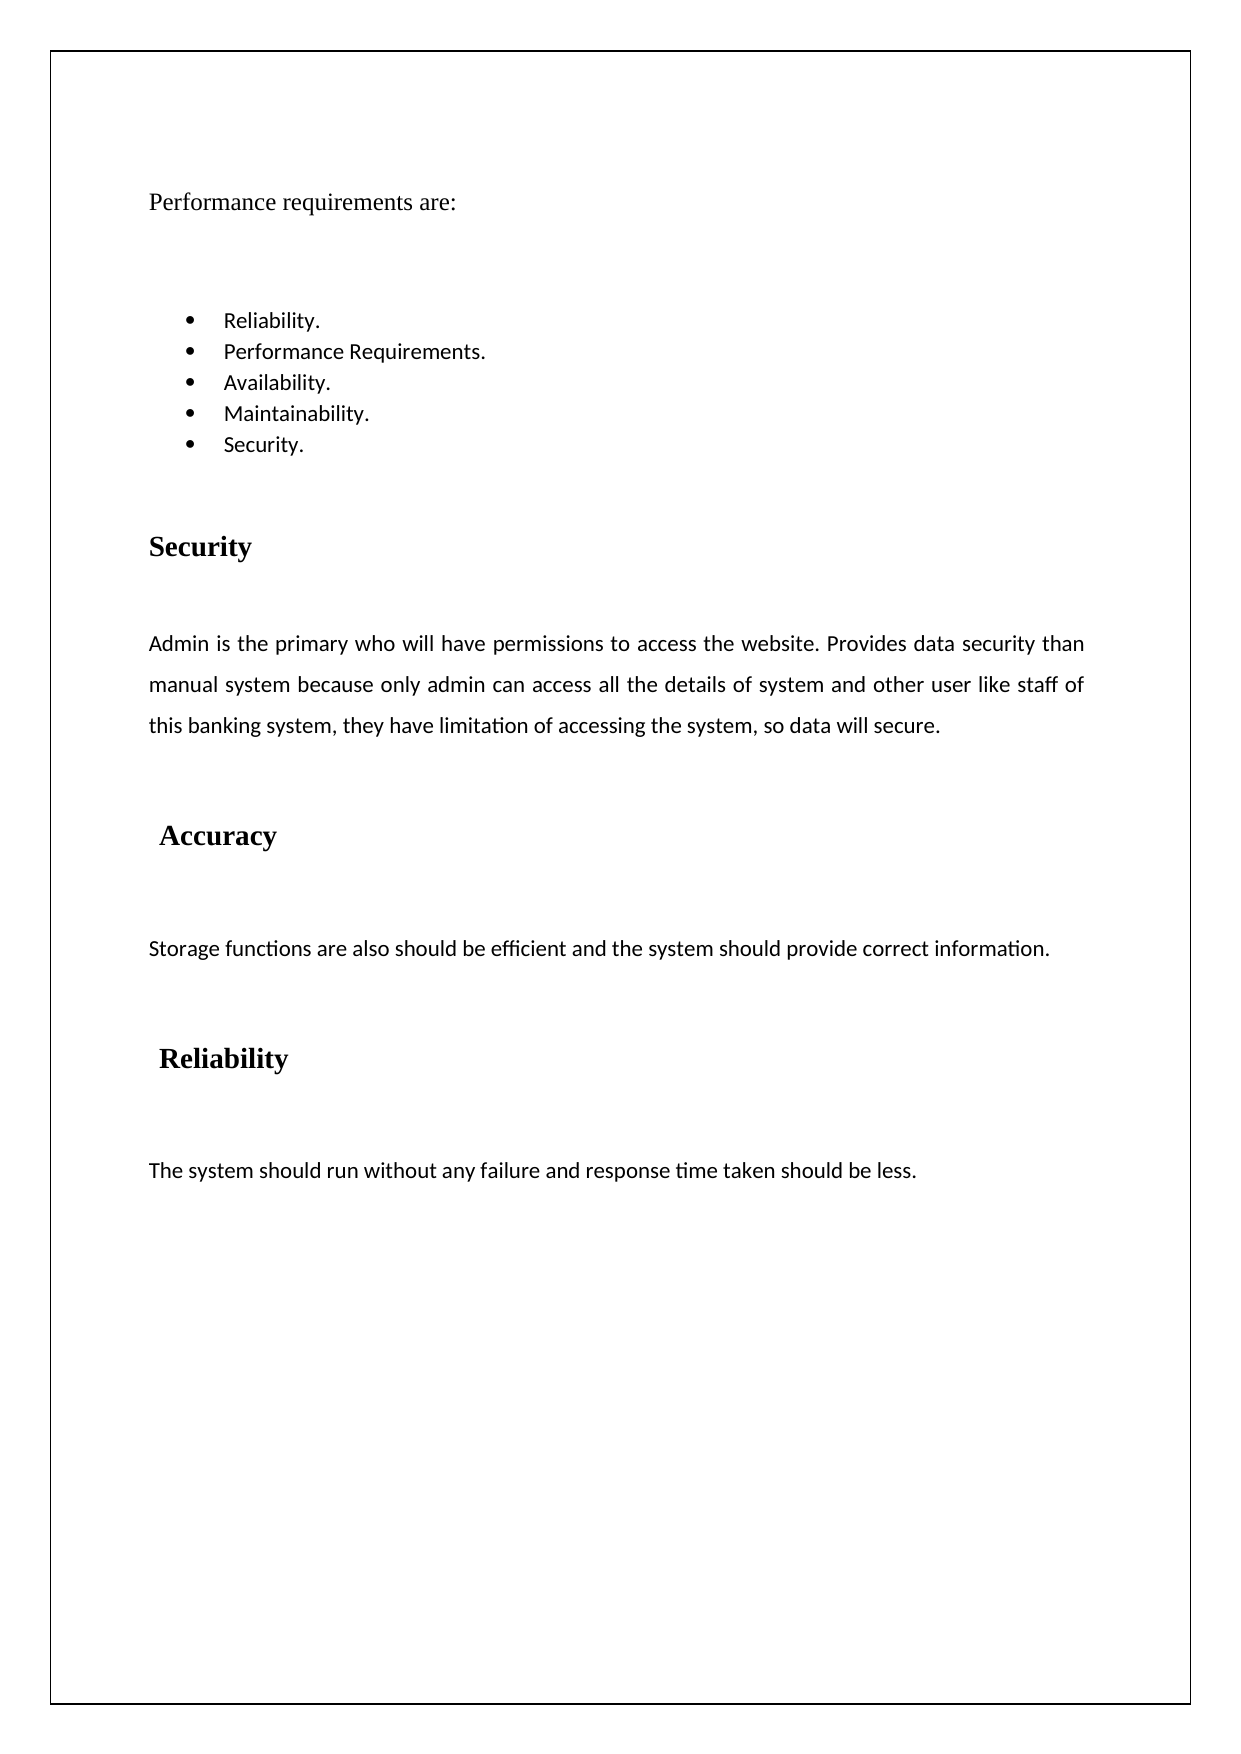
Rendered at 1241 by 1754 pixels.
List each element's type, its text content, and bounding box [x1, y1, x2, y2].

subtitle Reliability [148, 1041, 1098, 1075]
list Performance Requirements. [186, 337, 1121, 365]
list Reliability. [186, 306, 1121, 334]
text The system should run without any failure and response time taken should be less. [148, 1157, 1086, 1185]
subtitle Accuracy [148, 818, 1098, 852]
text Performance requirements are: [148, 187, 1099, 216]
text Admin is the primary who will have permissions to access the website. Provides data security than manual system because only admin can access all the details of system and other user like staff of this banking system, they have limitation of accessing the system, so data will secure. [148, 629, 1086, 739]
list Security. [186, 430, 1121, 458]
subtitle Security [148, 529, 1098, 562]
list Maintainability. [186, 399, 1121, 427]
text Storage functions are also should be efficient and the system should provide correct information. [148, 934, 1086, 962]
list Availability. [186, 368, 1121, 396]
